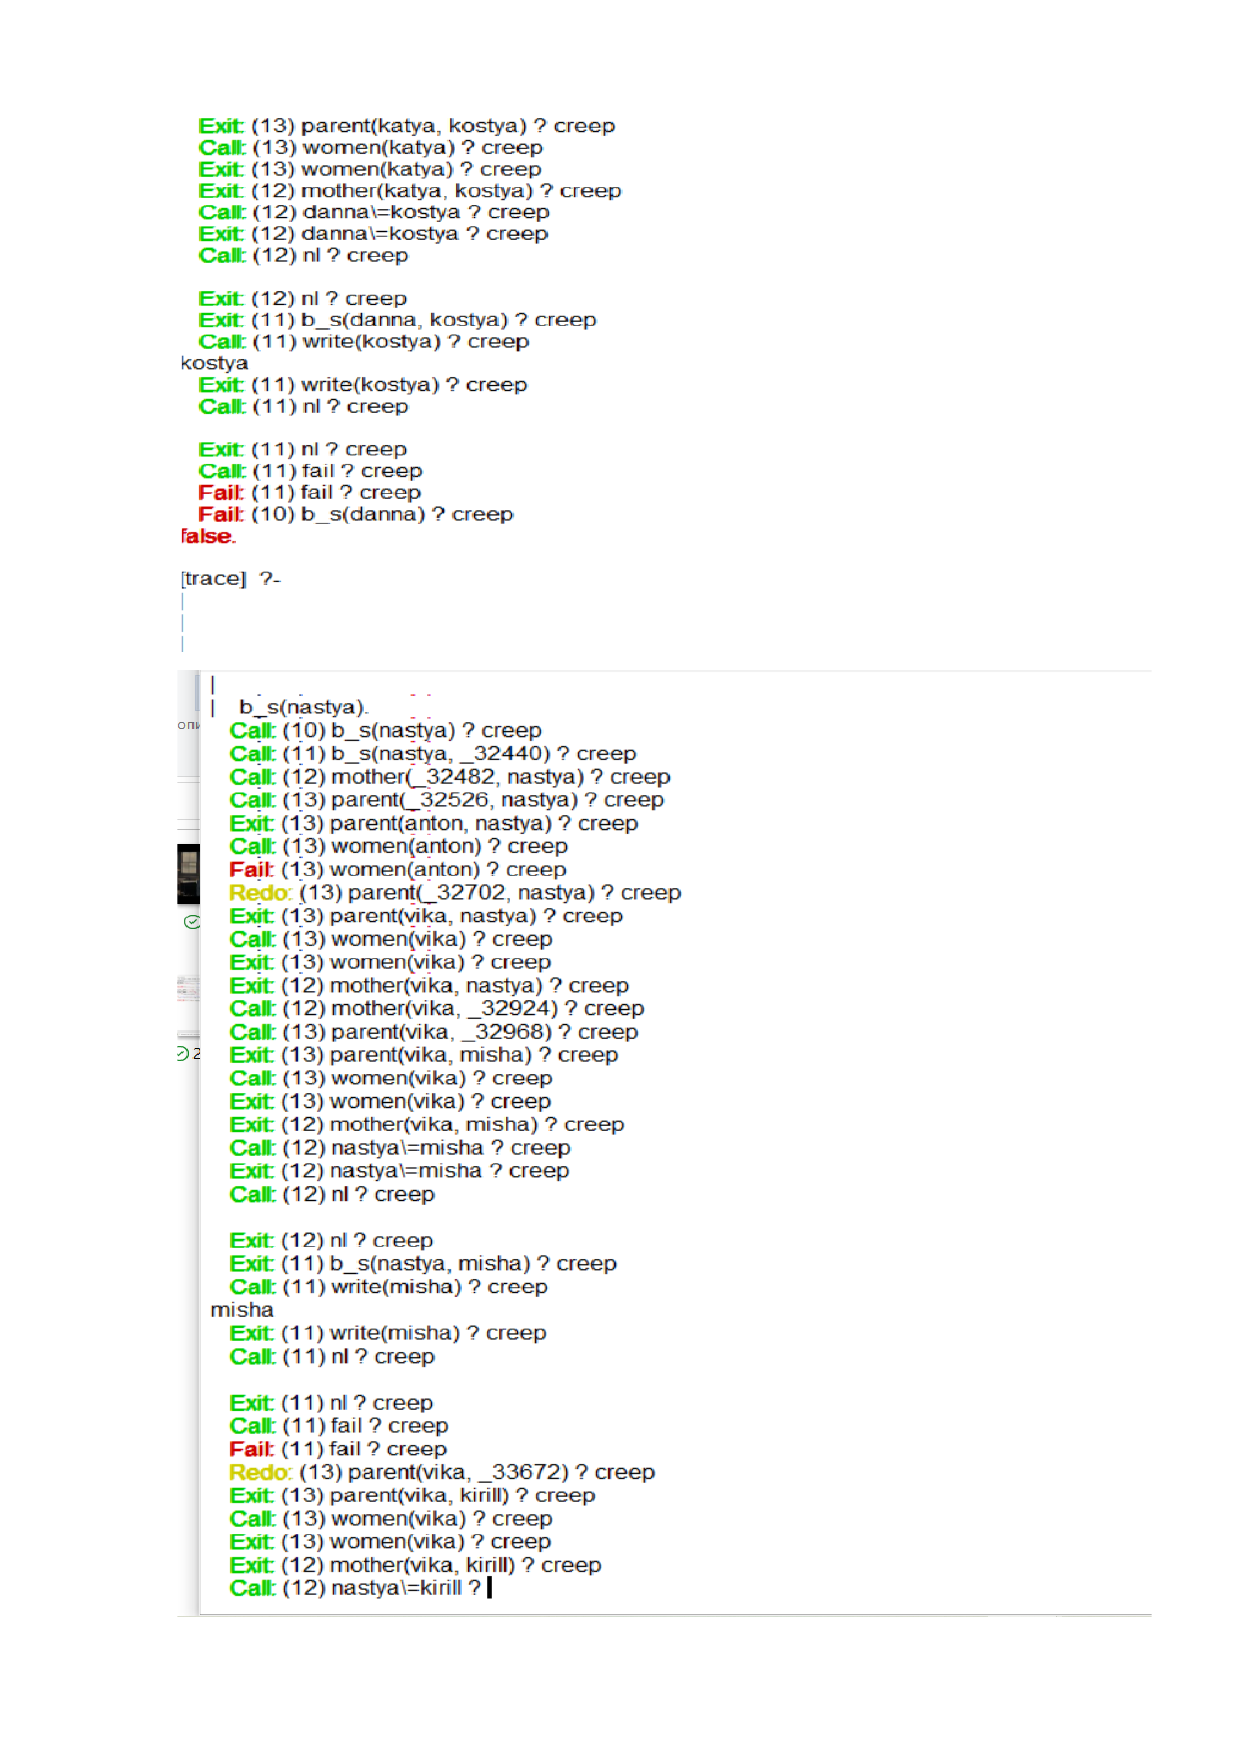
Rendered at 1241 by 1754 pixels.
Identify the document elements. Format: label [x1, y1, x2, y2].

picture [177, 670, 1152, 1617]
picture [181, 118, 1148, 652]
